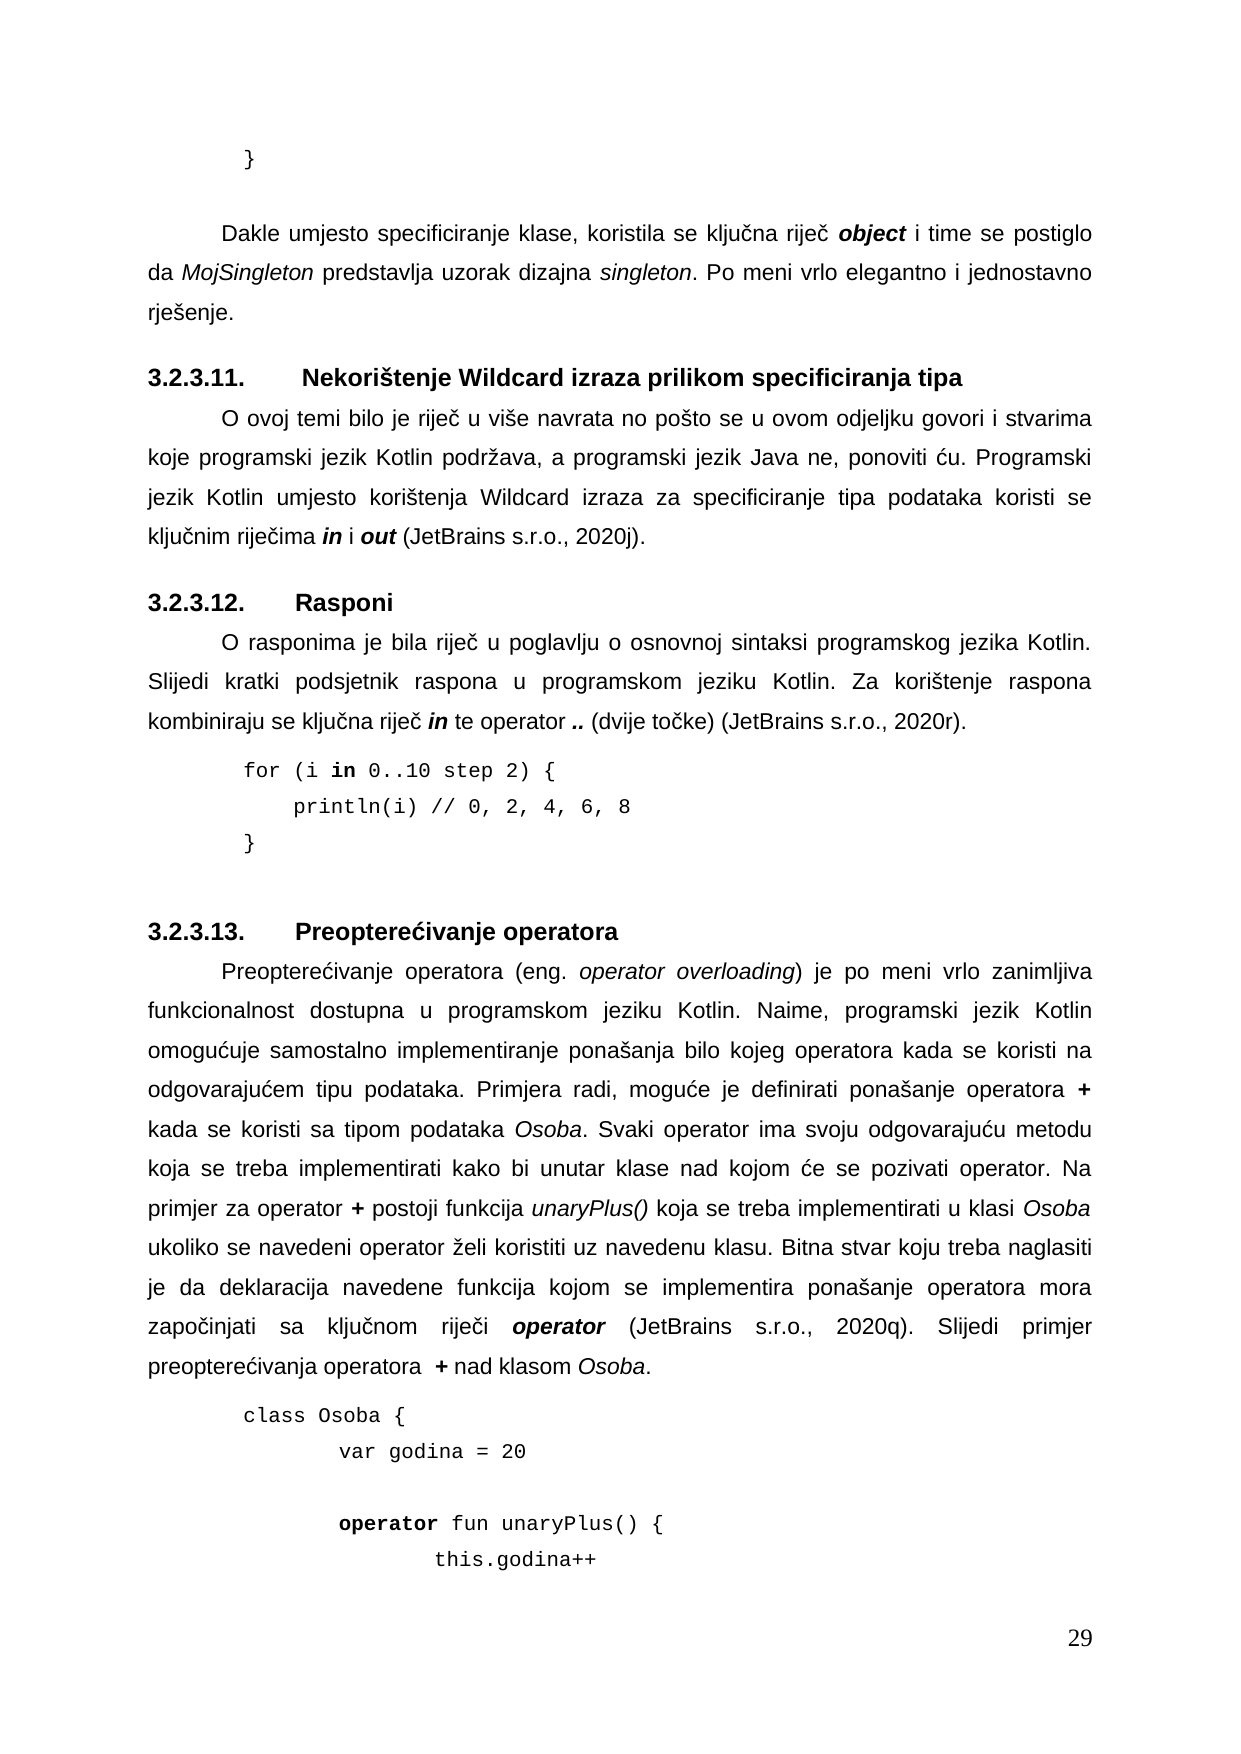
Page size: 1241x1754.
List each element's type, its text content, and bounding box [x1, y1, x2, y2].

text for (i in 0..10 step 2) { [185, 760, 1093, 783]
text O rasponima je bila riječ u poglavlju o osnovnoj sintaksi programskog jezika Kotlin. Slijedi kratki podsjetnik raspona u programskom jeziku Kotlin. Za korištenje raspona kombiniraju se ključna riječ in te operator .. (dvije točke) (JetBrains s.r.o., 2020r). [148, 629, 1093, 734]
text class Osoba { [185, 1405, 1093, 1428]
text this.godina++ [185, 1549, 1093, 1573]
text } [185, 832, 1093, 856]
text } [148, 148, 1093, 171]
text Dakle umjesto specificiranje klase, koristila se ključna riječ object i time se postiglo da MojSingleton predstavlja uzorak dizajna singleton. Po meni vrlo elegantno i jednostavno rješenje. [148, 220, 1093, 325]
text var godina = 20 [185, 1441, 1093, 1464]
text Nekorištenje Wildcard izraza prilikom specificiranja tipa [148, 363, 1093, 392]
text Rasponi [148, 587, 1093, 616]
text Preopterećivanje operatora (eng. operator overloading) je po meni vrlo zanimljiva funkcionalnost dostupna u programskom jeziku Kotlin. Naime, programski jezik Kotlin omogućuje samostalno implementiranje ponašanja bilo kojeg operatora kada se koristi na odgovarajućem tipu podataka. Primjera radi, moguće je definirati ponašanje operatora + kada se koristi sa tipom podataka Osoba. Svaki operator ima svoju odgovarajuću metodu koja se treba implementirati kako bi unutar klase nad kojom će se pozivati operator. Na primjer za operator + postoji funkcija unaryPlus() koja se treba implementirati u klasi Osoba ukoliko se navedeni operator želi koristiti uz navedenu klasu. Bitna stvar koju treba naglasiti je da deklaracija navedene funkcija kojom se implementira ponašanje operatora mora započinjati sa ključnom riječi operator (JetBrains s.r.o., 2020q). Slijedi primjer preopterećivanja operatora + nad klasom Osoba. [148, 958, 1093, 1379]
text println(i) // 0, 2, 4, 6, 8 [185, 796, 1093, 819]
text Preopterećivanje operatora [148, 917, 1093, 946]
text operator fun unaryPlus() { [185, 1513, 1093, 1537]
text O ovoj temi bilo je riječ u više navrata no pošto se u ovom odjeljku govori i stvarima koje programski jezik Kotlin podržava, a programski jezik Java ne, ponoviti ću. Programski jezik Kotlin umjesto korištenja Wildcard izraza za specificiranje tipa podataka koristi se ključnim riječima in i out (JetBrains s.r.o., 2020j). [148, 404, 1093, 549]
